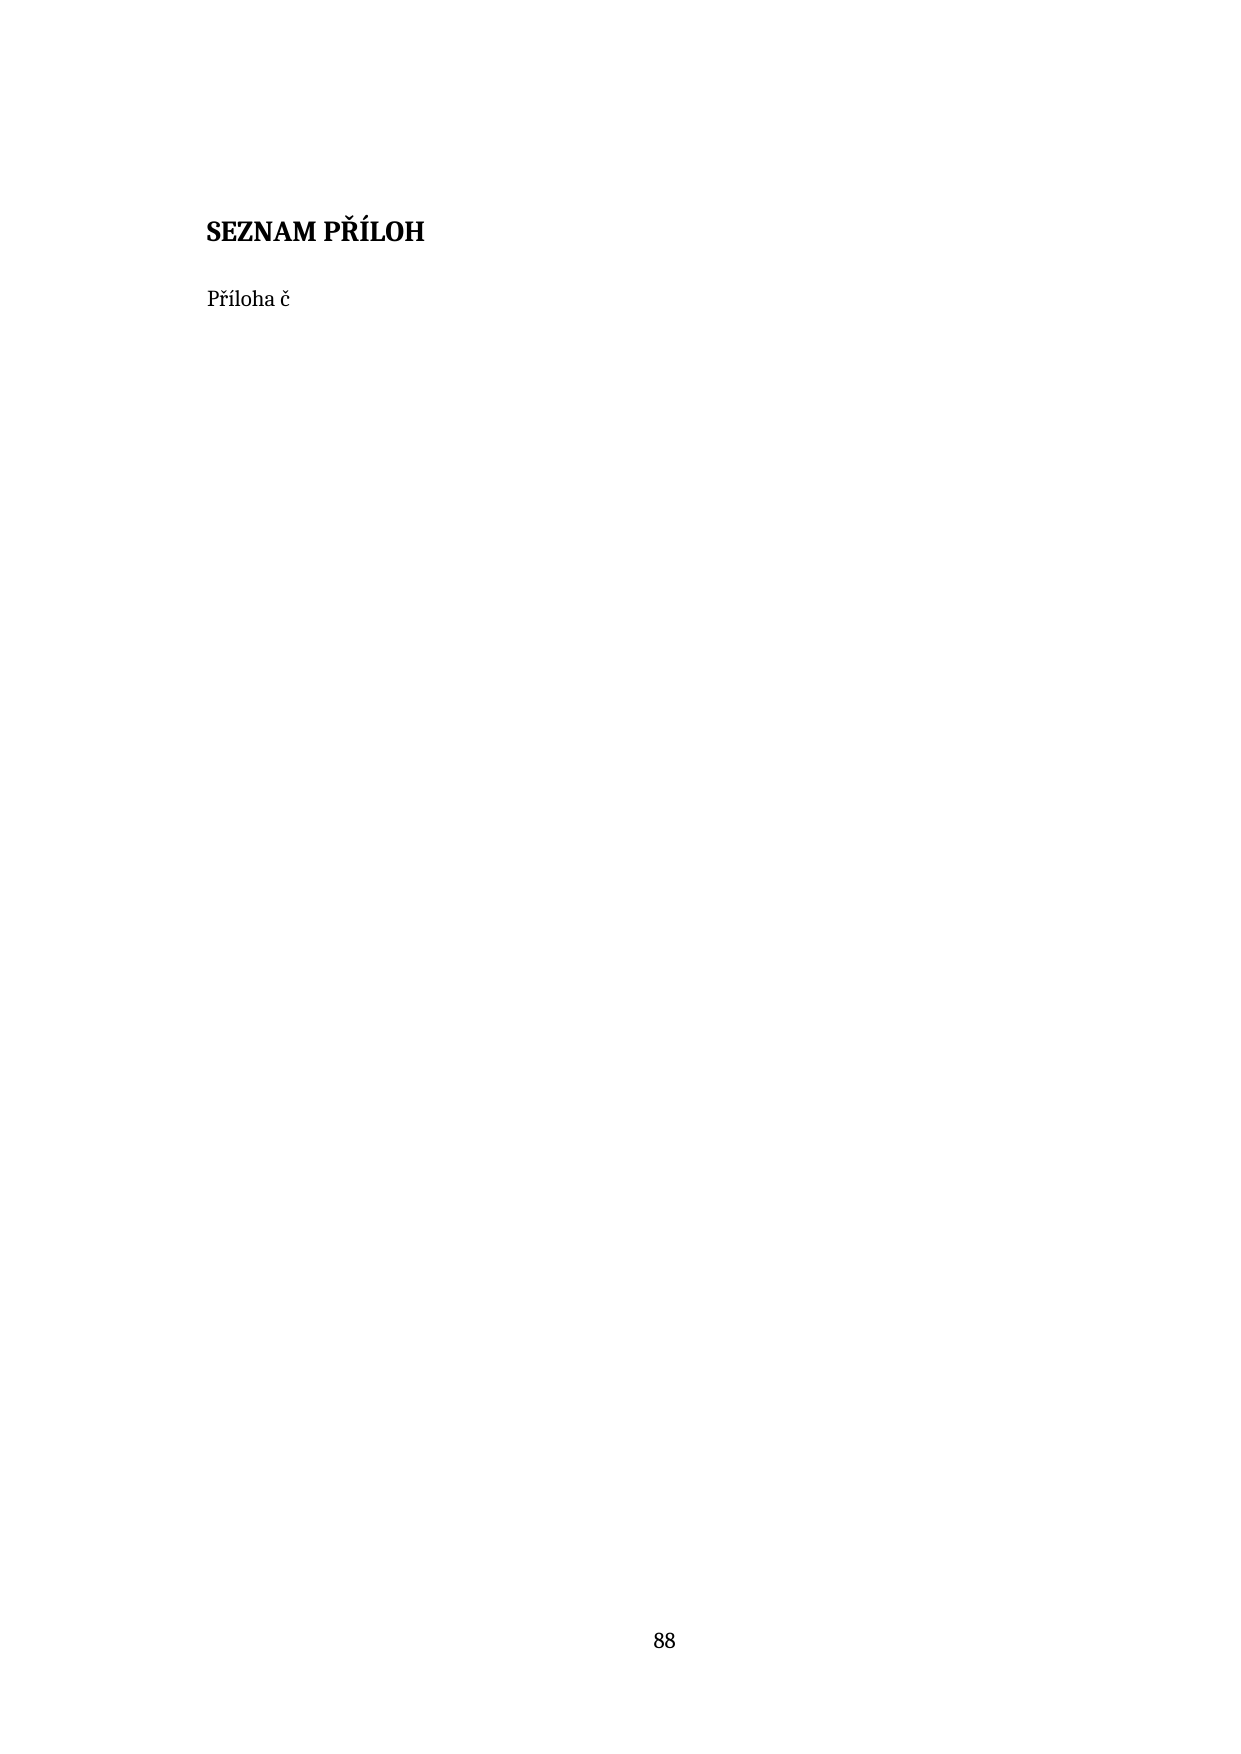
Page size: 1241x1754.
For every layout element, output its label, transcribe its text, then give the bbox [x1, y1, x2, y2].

text Příloha č [207, 286, 1122, 312]
text Seznam příloh [207, 215, 1122, 248]
